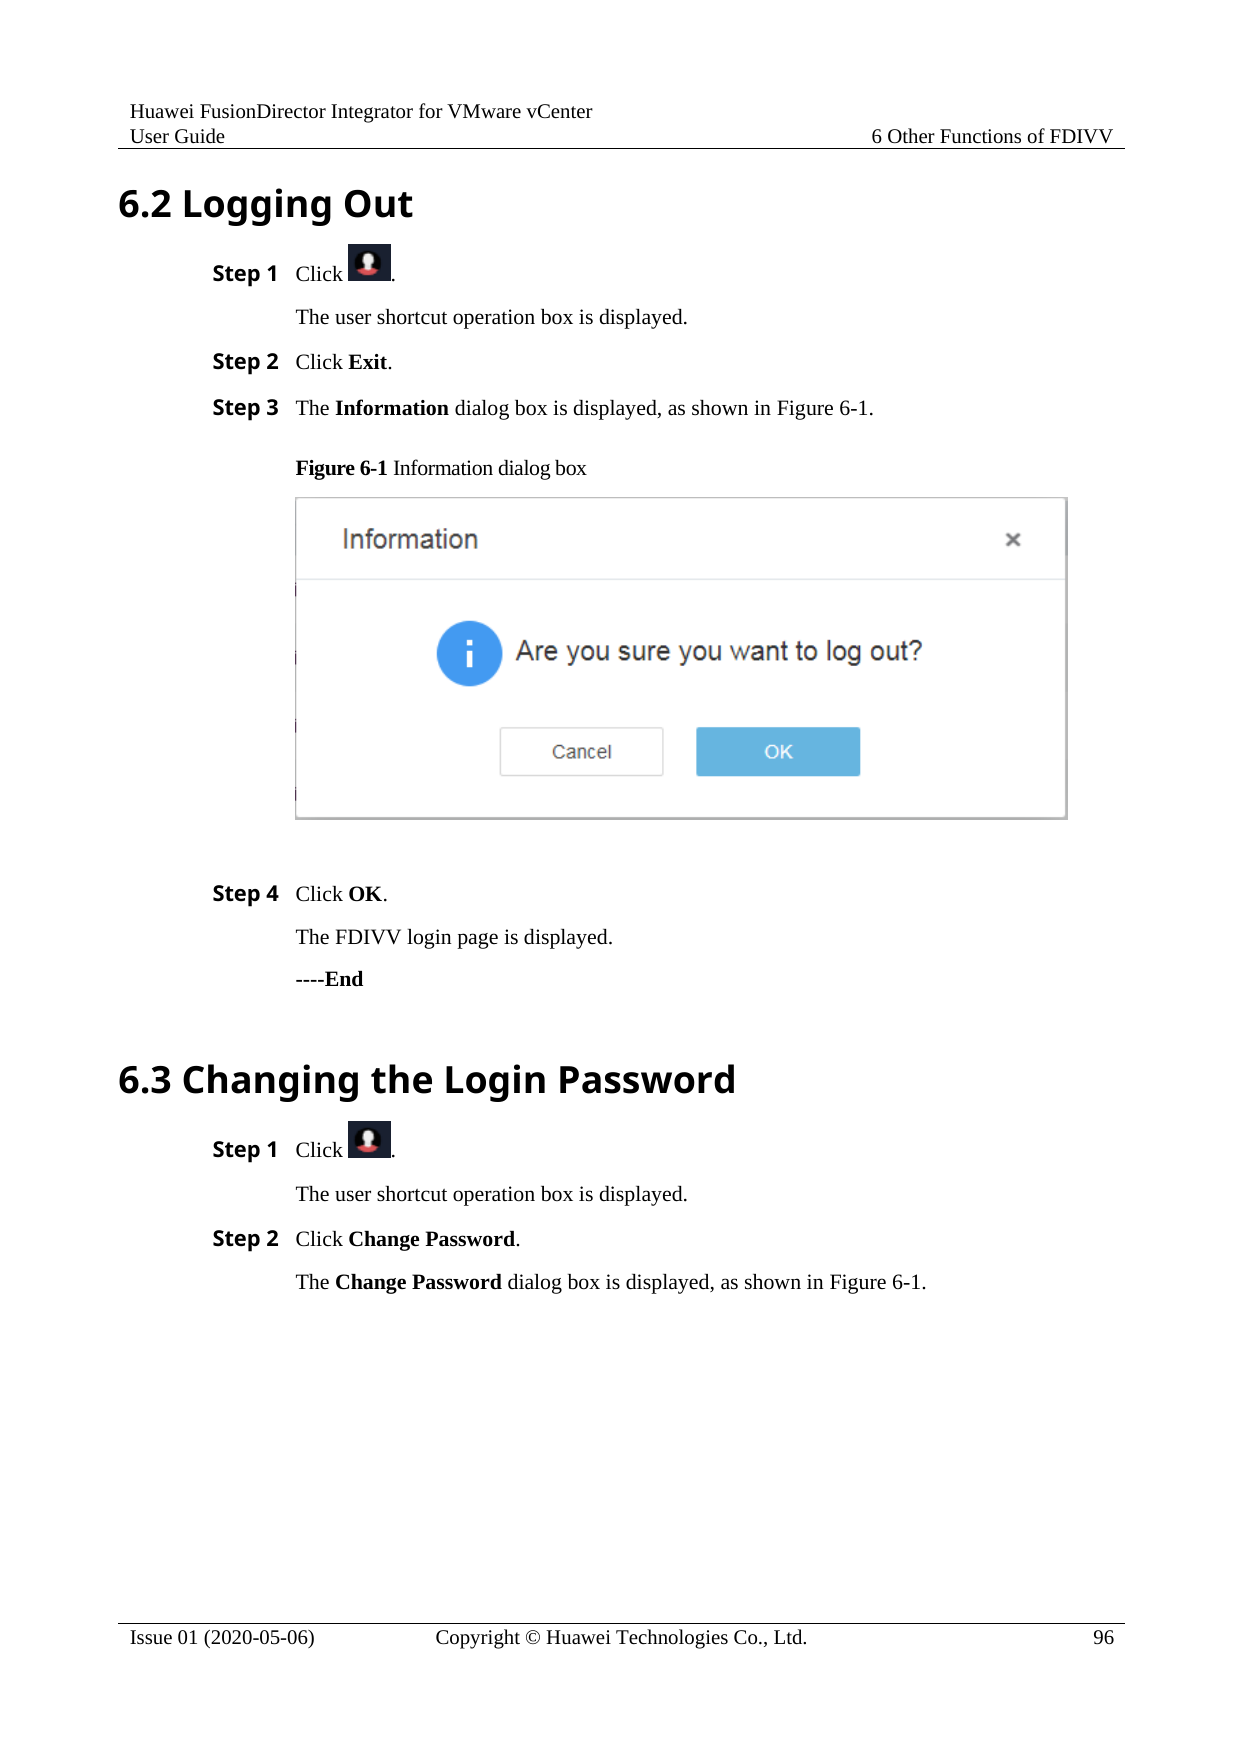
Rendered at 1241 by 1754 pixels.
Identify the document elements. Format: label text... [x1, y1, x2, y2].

text Click Exit. [279, 346, 1122, 376]
text The user shortcut operation box is displayed. [295, 1181, 1122, 1206]
text The user shortcut operation box is displayed. [295, 304, 1122, 329]
list Click . [279, 245, 1122, 287]
picture [348, 1121, 391, 1158]
subtitle Logging Out [118, 177, 1122, 228]
text ----End [295, 966, 1122, 991]
list Click . [279, 1122, 1122, 1164]
text The Information dialog box is displayed, as shown in Figure 6-7. [279, 392, 1122, 422]
text Information dialog box [295, 455, 1122, 481]
picture [348, 244, 391, 281]
text The Change Password dialog box is displayed, as shown in Figure 6-8. [295, 1269, 1122, 1294]
text Click Change Password. [279, 1222, 1122, 1252]
text Click OK. [279, 878, 1122, 908]
text The FDIVV login page is displayed. [295, 924, 1122, 949]
picture [295, 497, 1068, 820]
subtitle Changing the Login Password [118, 1054, 1122, 1105]
